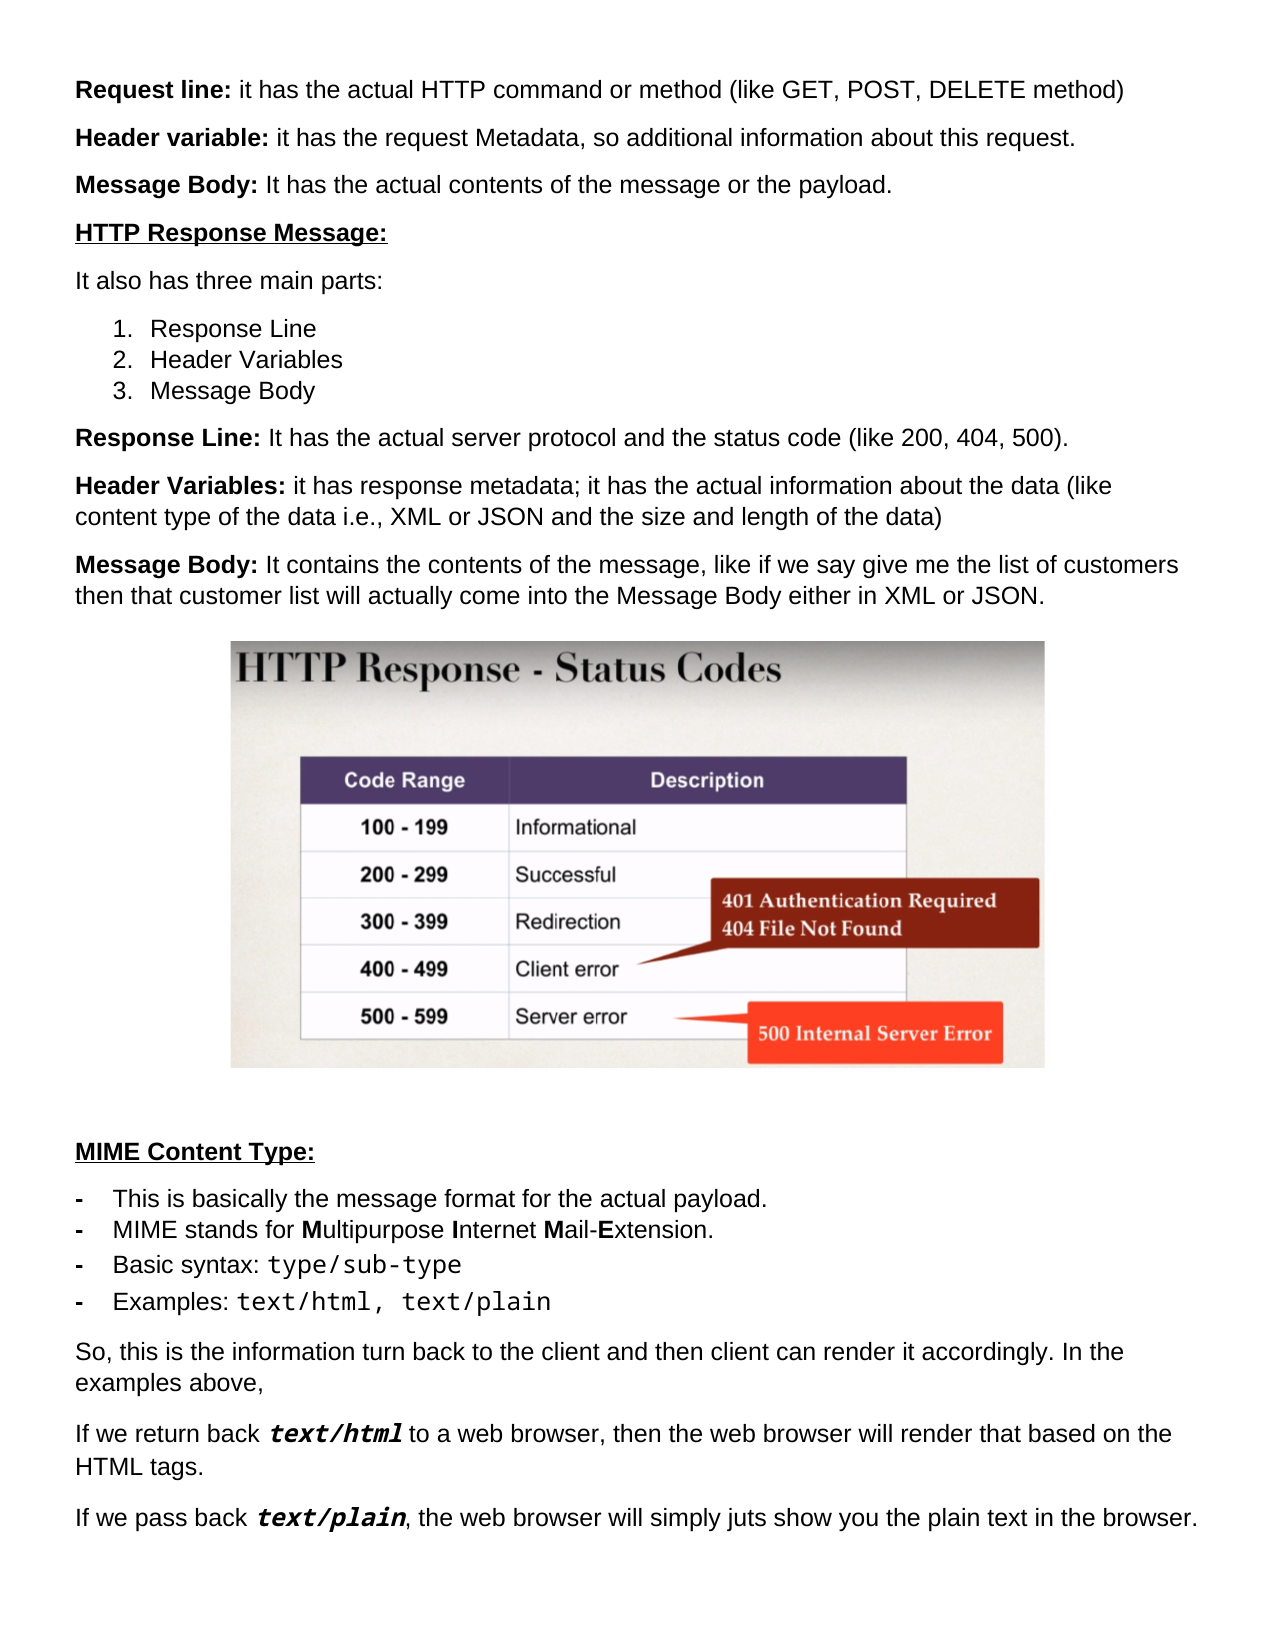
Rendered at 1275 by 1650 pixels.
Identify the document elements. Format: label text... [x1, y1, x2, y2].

list MIME stands for Multipurpose Internet Mail-Extension. [75, 1215, 1200, 1244]
list Basic syntax: type/sub-type [75, 1246, 1200, 1281]
list Response Line [112, 313, 1200, 342]
text Header variable: it has the request Metadata, so additional information about this request. [75, 123, 1200, 151]
text It also has three main parts: [75, 266, 1200, 294]
list Header Variables [112, 344, 1200, 373]
text MIME Content Type: [75, 1137, 1200, 1165]
text Message Body: It has the actual contents of the message or the payload. [75, 170, 1200, 199]
text If we return back text/html to a web browser, then the web browser will render that based on the HTML tags. [75, 1415, 1200, 1481]
text Request line: it has the actual HTTP command or method (like GET, POST, DELETE method) [75, 75, 1200, 104]
text If we pass back text/plain, the web browser will simply juts show you the plain text in the browser. [75, 1499, 1200, 1533]
list Message Body [112, 376, 1200, 404]
text Response Line: It has the actual server protocol and the status code (like 200, 404, 500). [75, 423, 1200, 452]
text HTTP Response Message: [75, 218, 1200, 247]
text Header Variables: it has response metadata; it has the actual information about the data (like content type of the data i.e., XML or JSON and the size and length of the data) [75, 471, 1200, 531]
list This is basically the message format for the actual payload. [75, 1184, 1200, 1213]
text Message Body: It contains the contents of the message, like if we say give me the list of customers then that customer list will actually come into the Message Body either in XML or JSON. [75, 550, 1200, 609]
text So, this is the information turn back to the client and then client can render it accordingly. In the examples above, [75, 1337, 1200, 1396]
list Examples: text/html, text/plain [75, 1283, 1200, 1317]
picture [230, 641, 1045, 1068]
